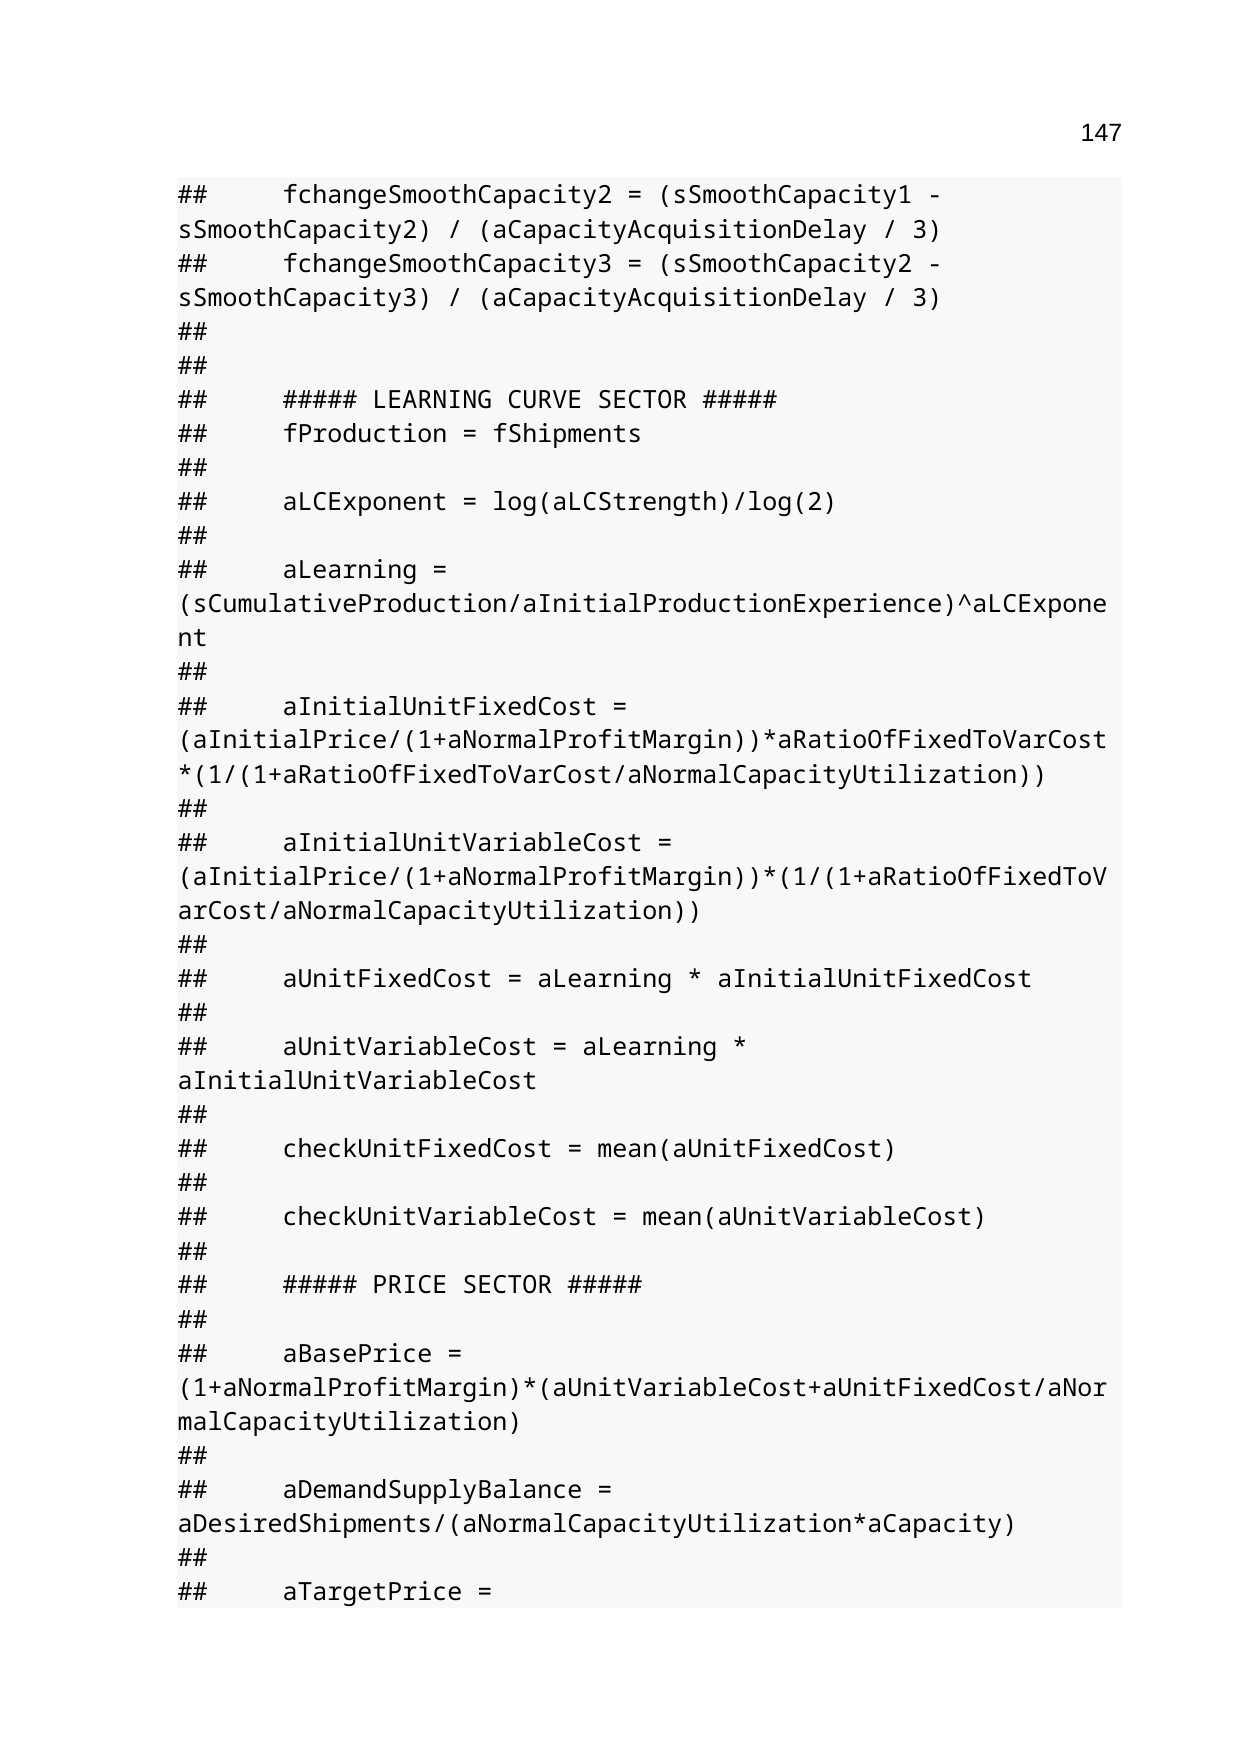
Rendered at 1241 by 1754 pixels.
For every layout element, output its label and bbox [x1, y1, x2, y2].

text [177, 177, 1122, 1608]
